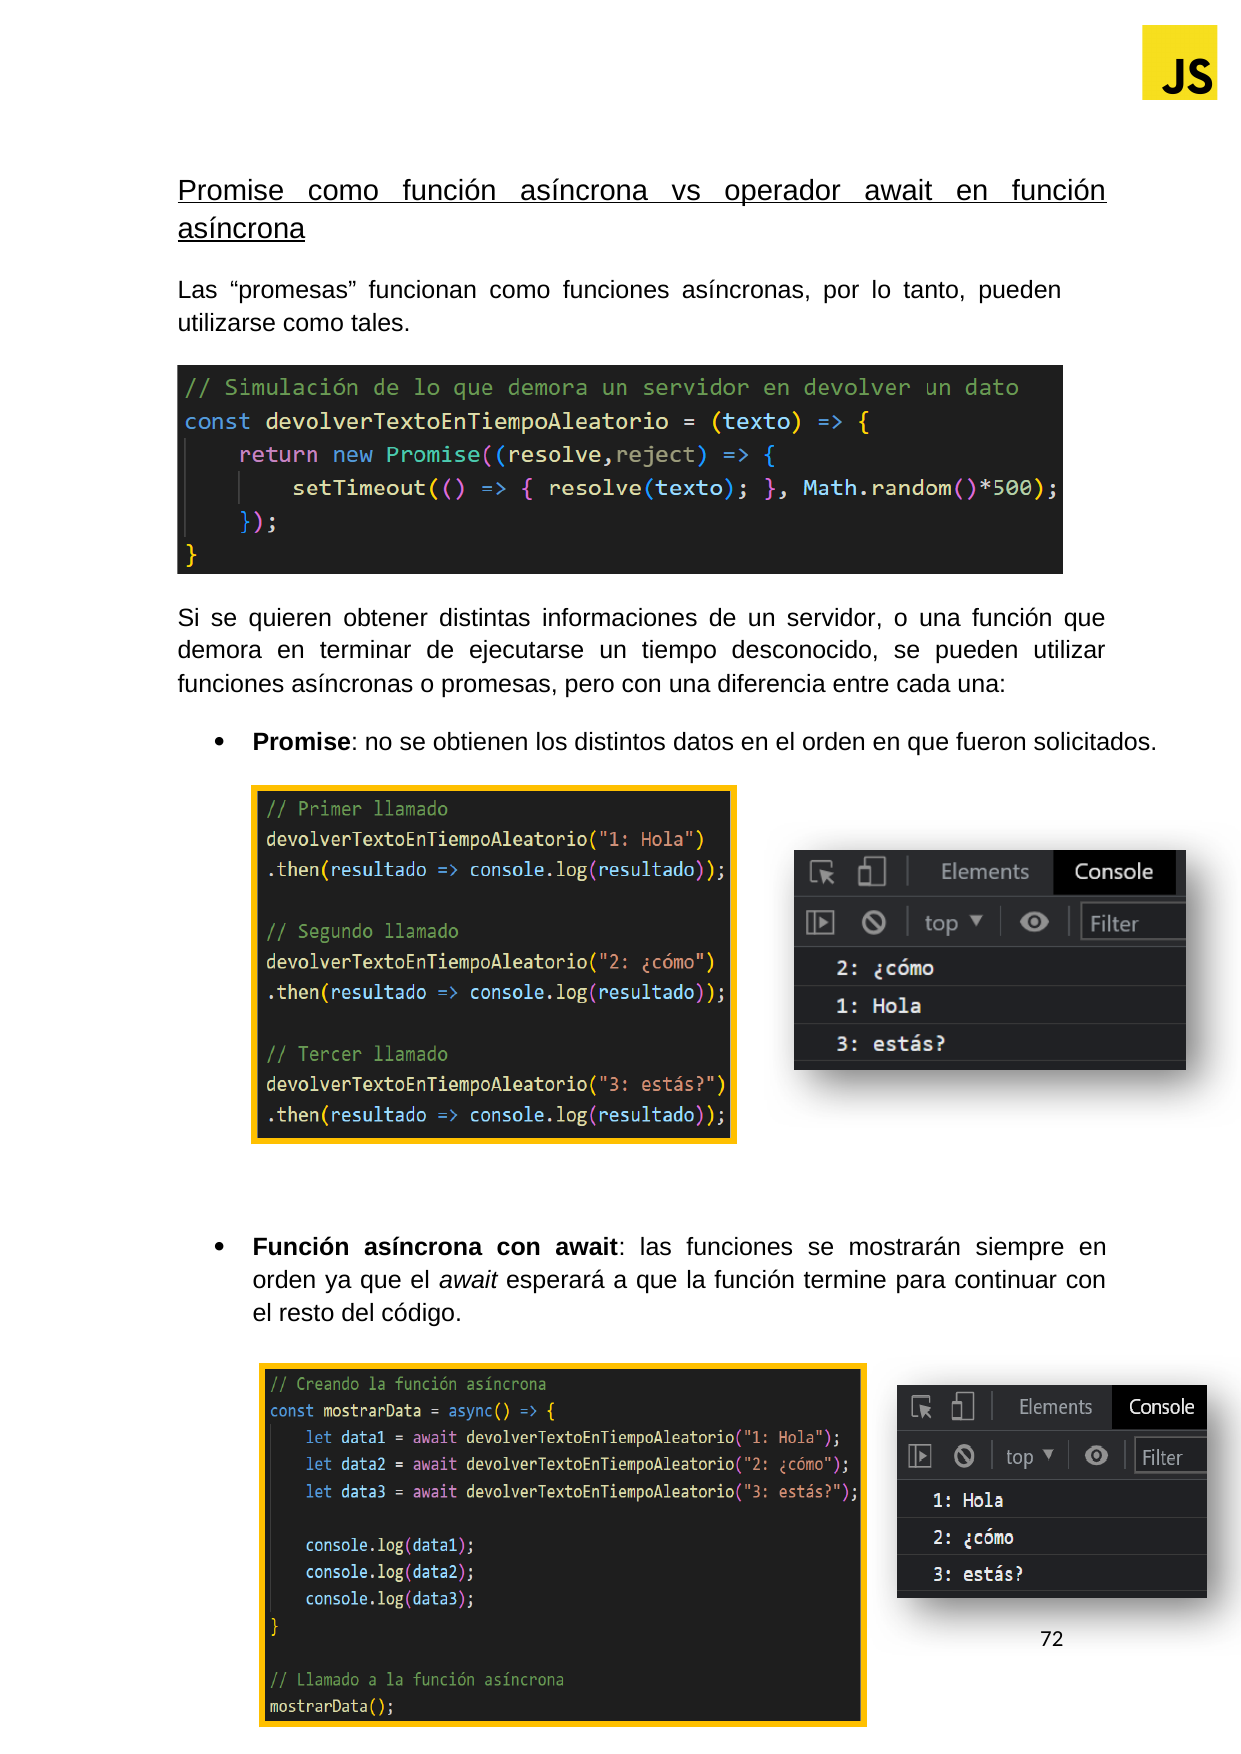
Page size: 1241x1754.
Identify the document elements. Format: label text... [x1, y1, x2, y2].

list Promise: no se obtienen los distintos datos en el orden en que fueron solicitados. [215, 727, 1226, 755]
picture [897, 1385, 1207, 1598]
picture [794, 850, 1186, 1070]
text Si se quieren obtener distintas informaciones de un servidor, o una función que demora en terminar de ejecutarse un tiempo desconocido, se pueden utilizar funciones asíncronas o promesas, pero con una diferencia entre cada una: [177, 602, 1107, 697]
picture [177, 365, 1063, 574]
picture [257, 791, 731, 1138]
text Las “promesas” funcionan como funciones asíncronas, por lo tanto, pueden utilizarse como tales. [177, 275, 1063, 336]
picture [1142, 25, 1218, 100]
picture [265, 1369, 861, 1721]
text Promise como función asíncrona vs operador await en función asíncrona [177, 173, 1107, 202]
list Función asíncrona con await: las funciones se mostrarán siempre en orden ya que el await esperará a que la función termine para continuar con el resto del código. [215, 1232, 1107, 1327]
text Promise como función asíncrona vs operador await en función asíncrona [177, 203, 1107, 245]
